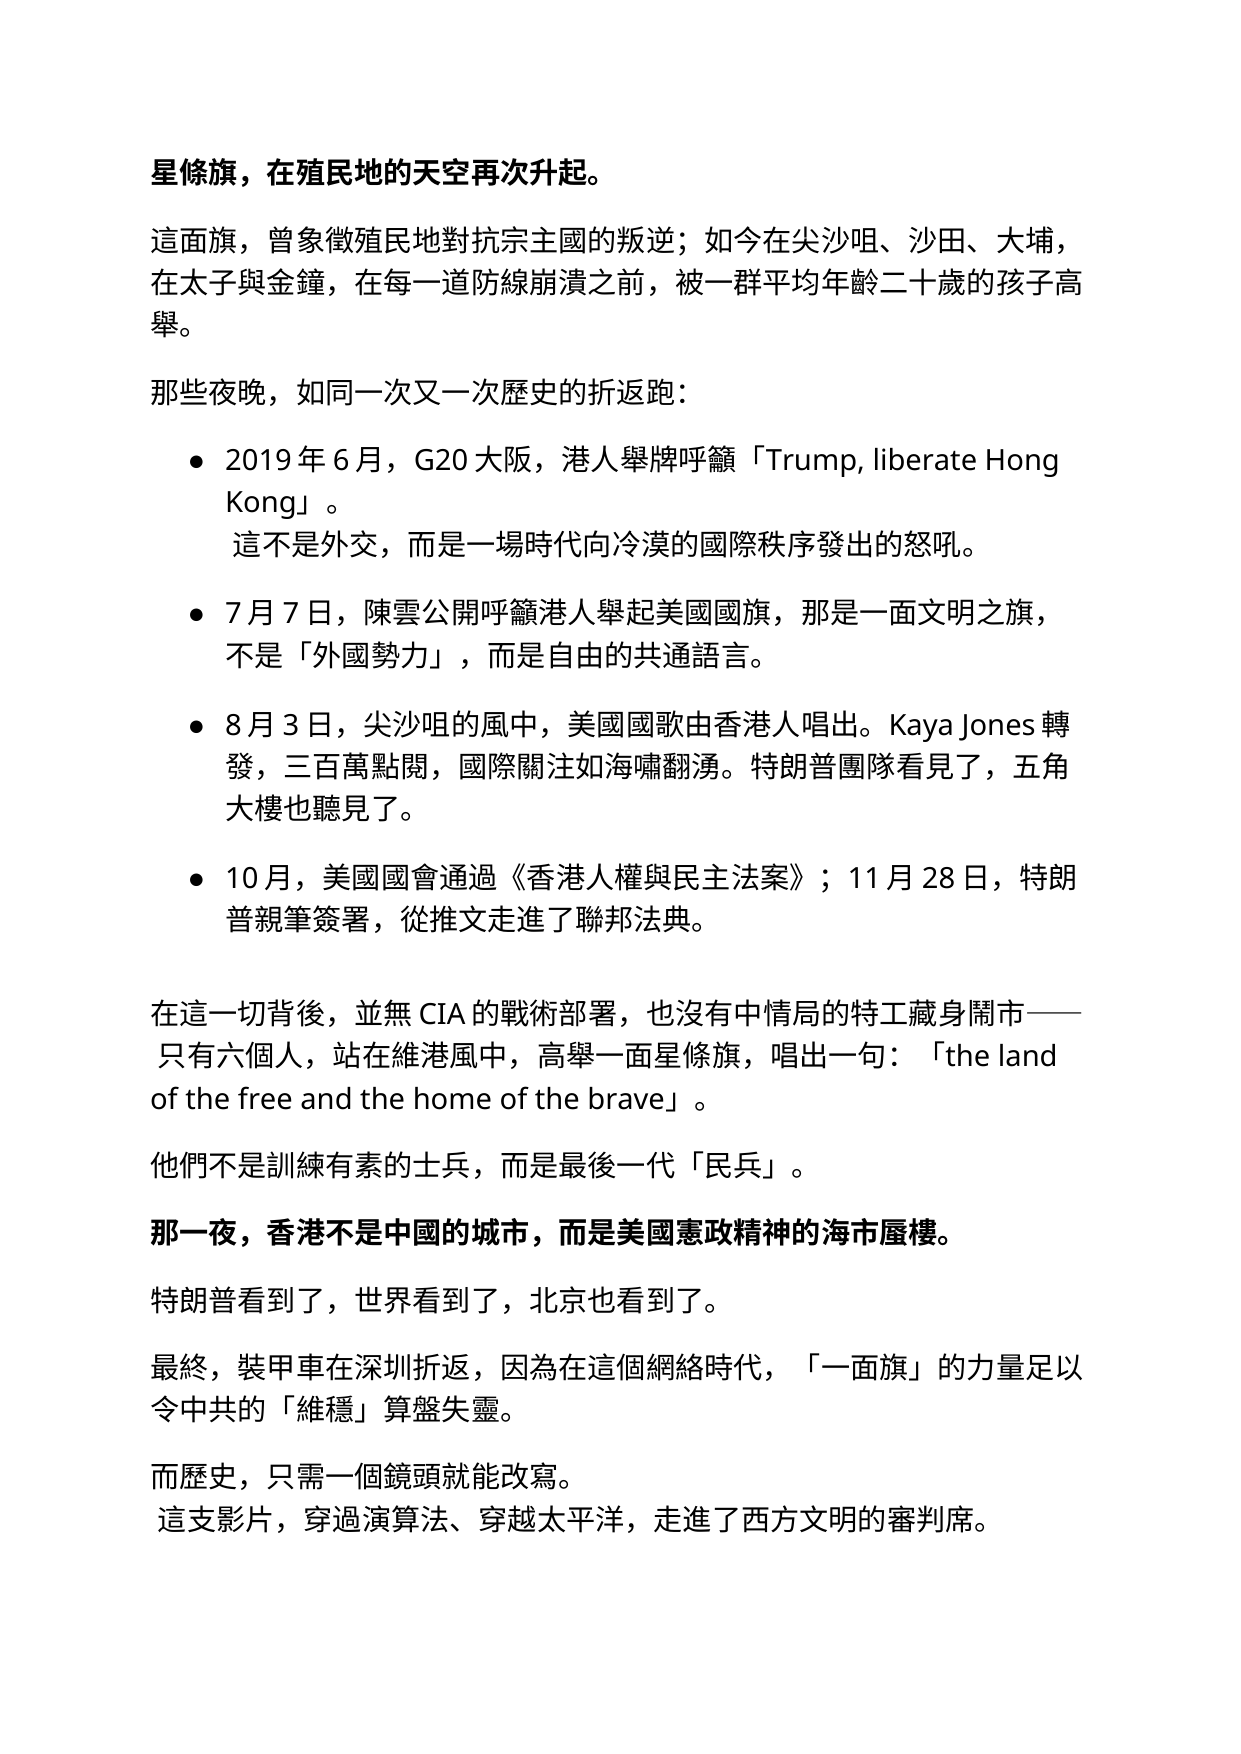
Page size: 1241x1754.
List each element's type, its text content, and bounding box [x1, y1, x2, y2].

text 那些夜晚，如同一次又一次歷史的折返跑： [150, 369, 1090, 411]
text 最終，裝甲車在深圳折返，因為在這個網絡時代，「一面旗」的力量足以令中共的「維穩」算盤失靈。 [150, 1344, 1090, 1429]
text 他們不是訓練有素的士兵，而是最後一代「民兵」。 [150, 1143, 1090, 1185]
text 星條旗，在殖民地的天空再次升起。 [150, 150, 1090, 192]
list 2019年6月，G20大阪，港人舉牌呼籲「Trump, liberate Hong Kong」。 這不是外交，而是一場時代向冷漠的國際秩序發出的怒吼。 [187, 436, 1090, 590]
text 這面旗，曾象徵殖民地對抗宗主國的叛逆；如今在尖沙咀、沙田、大埔，在太子與金鐘，在每一道防線崩潰之前，被一群平均年齡二十歲的孩子高舉。 [150, 217, 1090, 344]
text 那一夜，香港不是中國的城市，而是美國憲政精神的海市蜃樓。 [150, 1210, 1090, 1252]
list 7月7日，陳雲公開呼籲港人舉起美國國旗，那是一面文明之旗，不是「外國勢力」，而是自由的共通語言。 [187, 590, 1090, 701]
list 8月3日，尖沙咀的風中，美國國歌由香港人唱出。Kaya Jones轉發，三百萬點閱，國際關注如海嘯翻湧。特朗普團隊看見了，五角大樓也聽見了。 [187, 701, 1090, 854]
text 特朗普看到了，世界看到了，北京也看到了。 [150, 1277, 1090, 1319]
text 而歷史，只需一個鏡頭就能改寫。 這支影片，穿過演算法、穿越太平洋，走進了西方文明的審判席。 [150, 1454, 1090, 1539]
text 在這一切背後，並無CIA的戰術部署，也沒有中情局的特工藏身鬧市—— 只有六個人，站在維港風中，高舉一面星條旗，唱出一句：「the land of the free and the home of the brave」。 [150, 990, 1090, 1118]
list 10月，美國國會通過《香港人權與民主法案》；11月28日，特朗普親筆簽署，從推文走進了聯邦法典。 [187, 854, 1090, 965]
